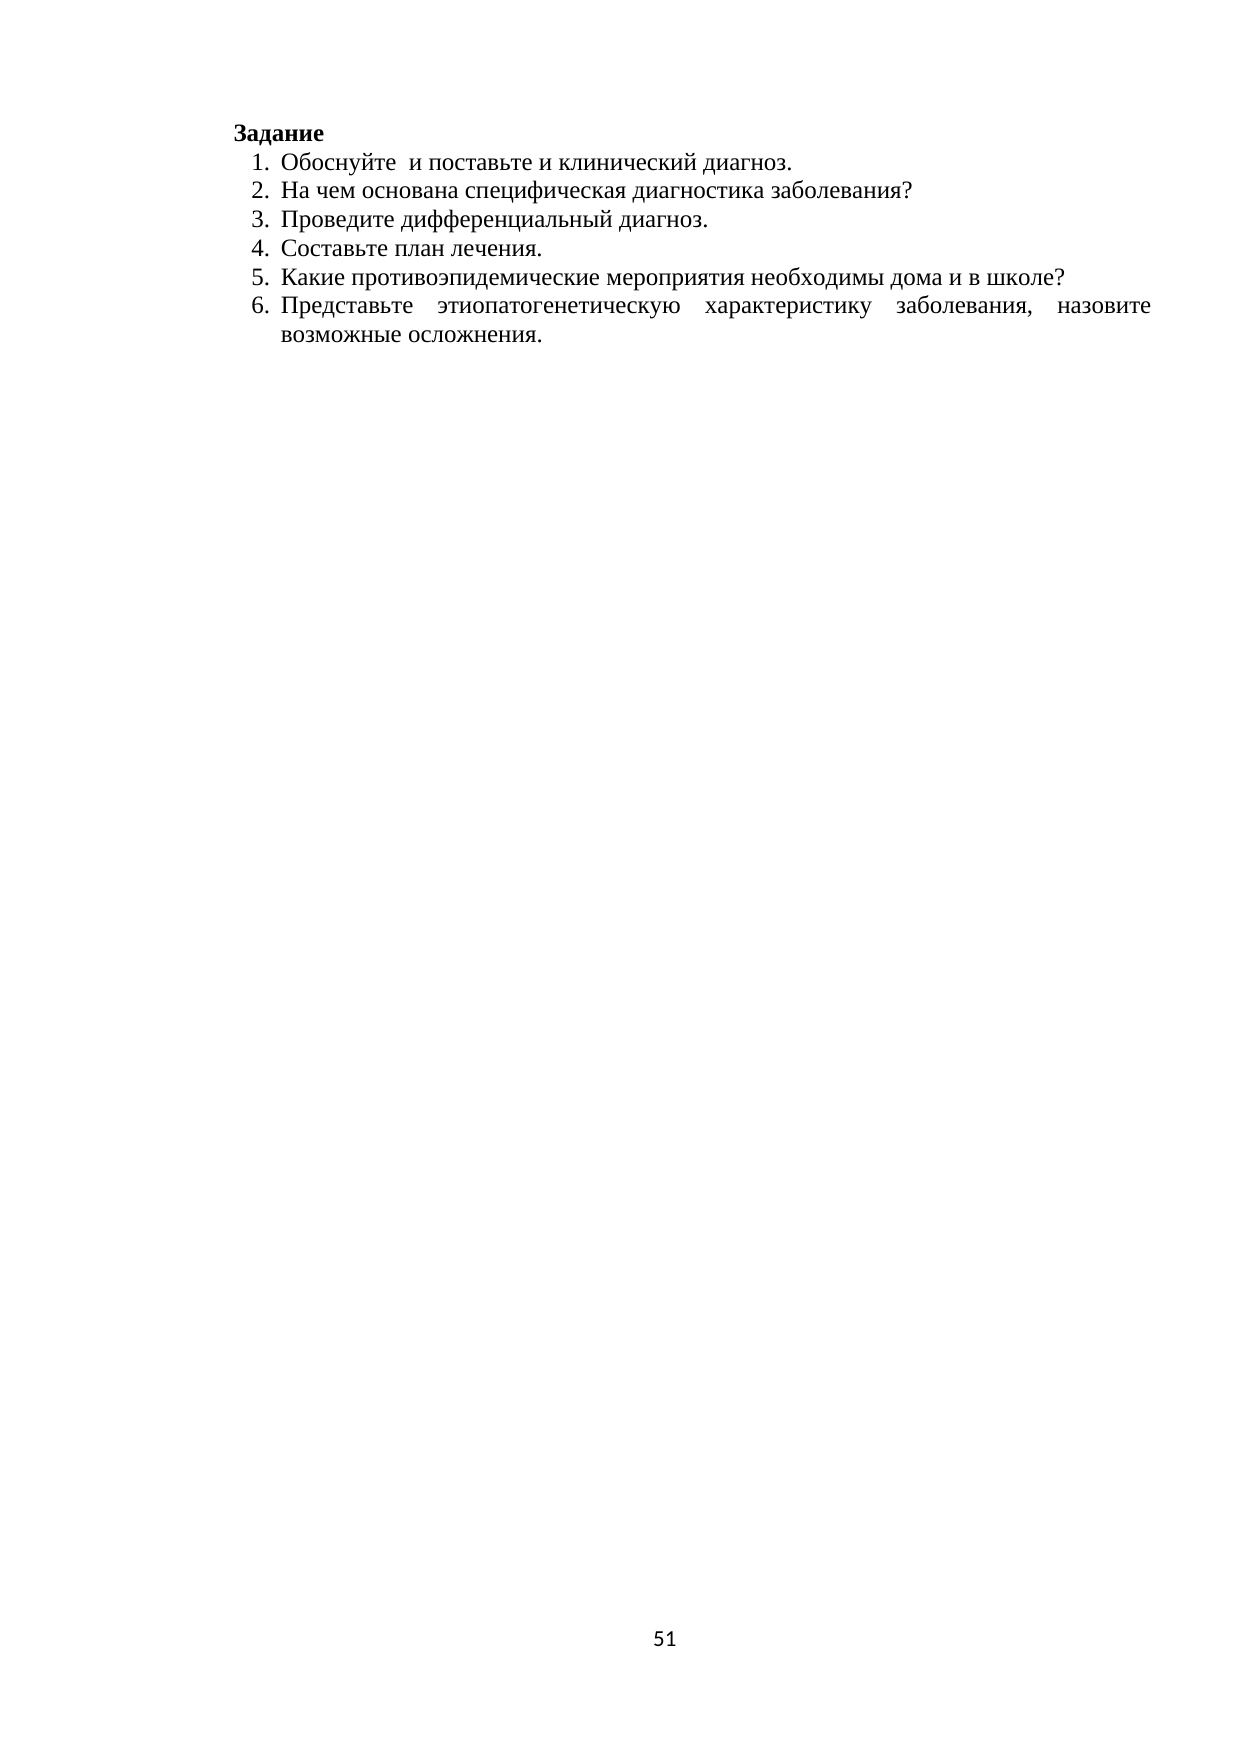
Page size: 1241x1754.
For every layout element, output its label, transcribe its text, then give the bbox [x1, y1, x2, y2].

list Составьте план лечения. [251, 233, 1152, 262]
list Представьте этиопатогенетическую характеристику заболевания, назовите возможные осложнения. [251, 291, 1152, 348]
list Какие противоэпидемические мероприятия необходимы дома и в школе? [251, 262, 1152, 291]
list Обоснуйте и поставьте и клинический диагноз. [251, 147, 1152, 176]
list На чем основана специфическая диагностика заболевания? [251, 176, 1152, 204]
list Проведите дифференциальный диагноз. [251, 204, 1152, 233]
text Задание [177, 118, 1152, 147]
